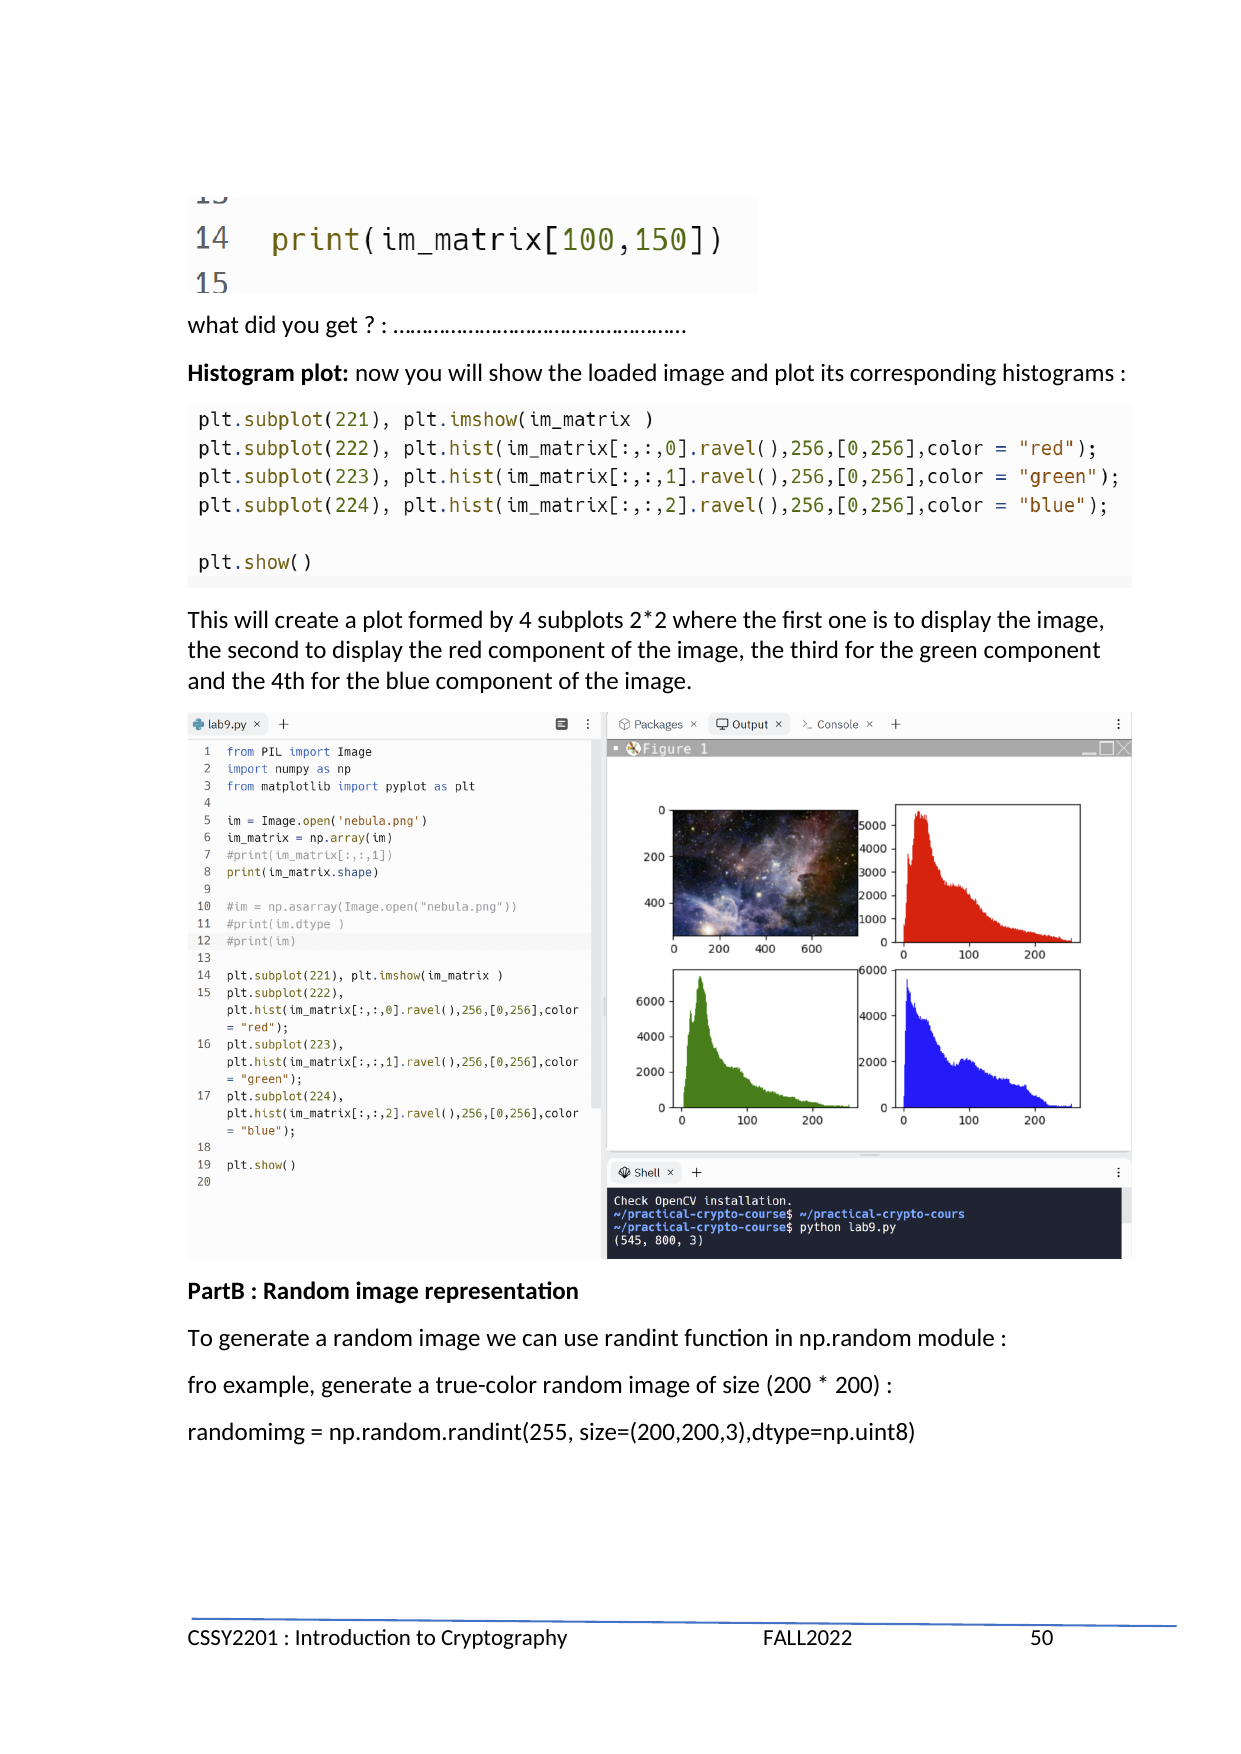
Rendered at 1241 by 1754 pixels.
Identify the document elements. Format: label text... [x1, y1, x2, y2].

text PartB : Random image representation [187, 1275, 1132, 1305]
text To generate a random image we can use randint function in np.random module : [187, 1322, 1132, 1352]
text randomimg = np.random.randint(255, size=(200,200,3),dtype=np.uint8) [187, 1416, 1132, 1447]
picture [187, 197, 759, 293]
picture [187, 712, 1132, 1259]
picture [187, 404, 1132, 588]
text Histogram plot: now you will show the loaded image and plot its corresponding histograms : [187, 357, 1132, 387]
text what did you get ? : …………………………………………… [187, 310, 1132, 340]
text This will create a plot formed by 4 subplots 2*2 where the first one is to display the image, the second to display the red component of the image, the third for the green component and the 4th for the blue component of the image. [187, 604, 1132, 696]
text fro example, generate a true-color random image of size (200 * 200) : [187, 1369, 1132, 1400]
